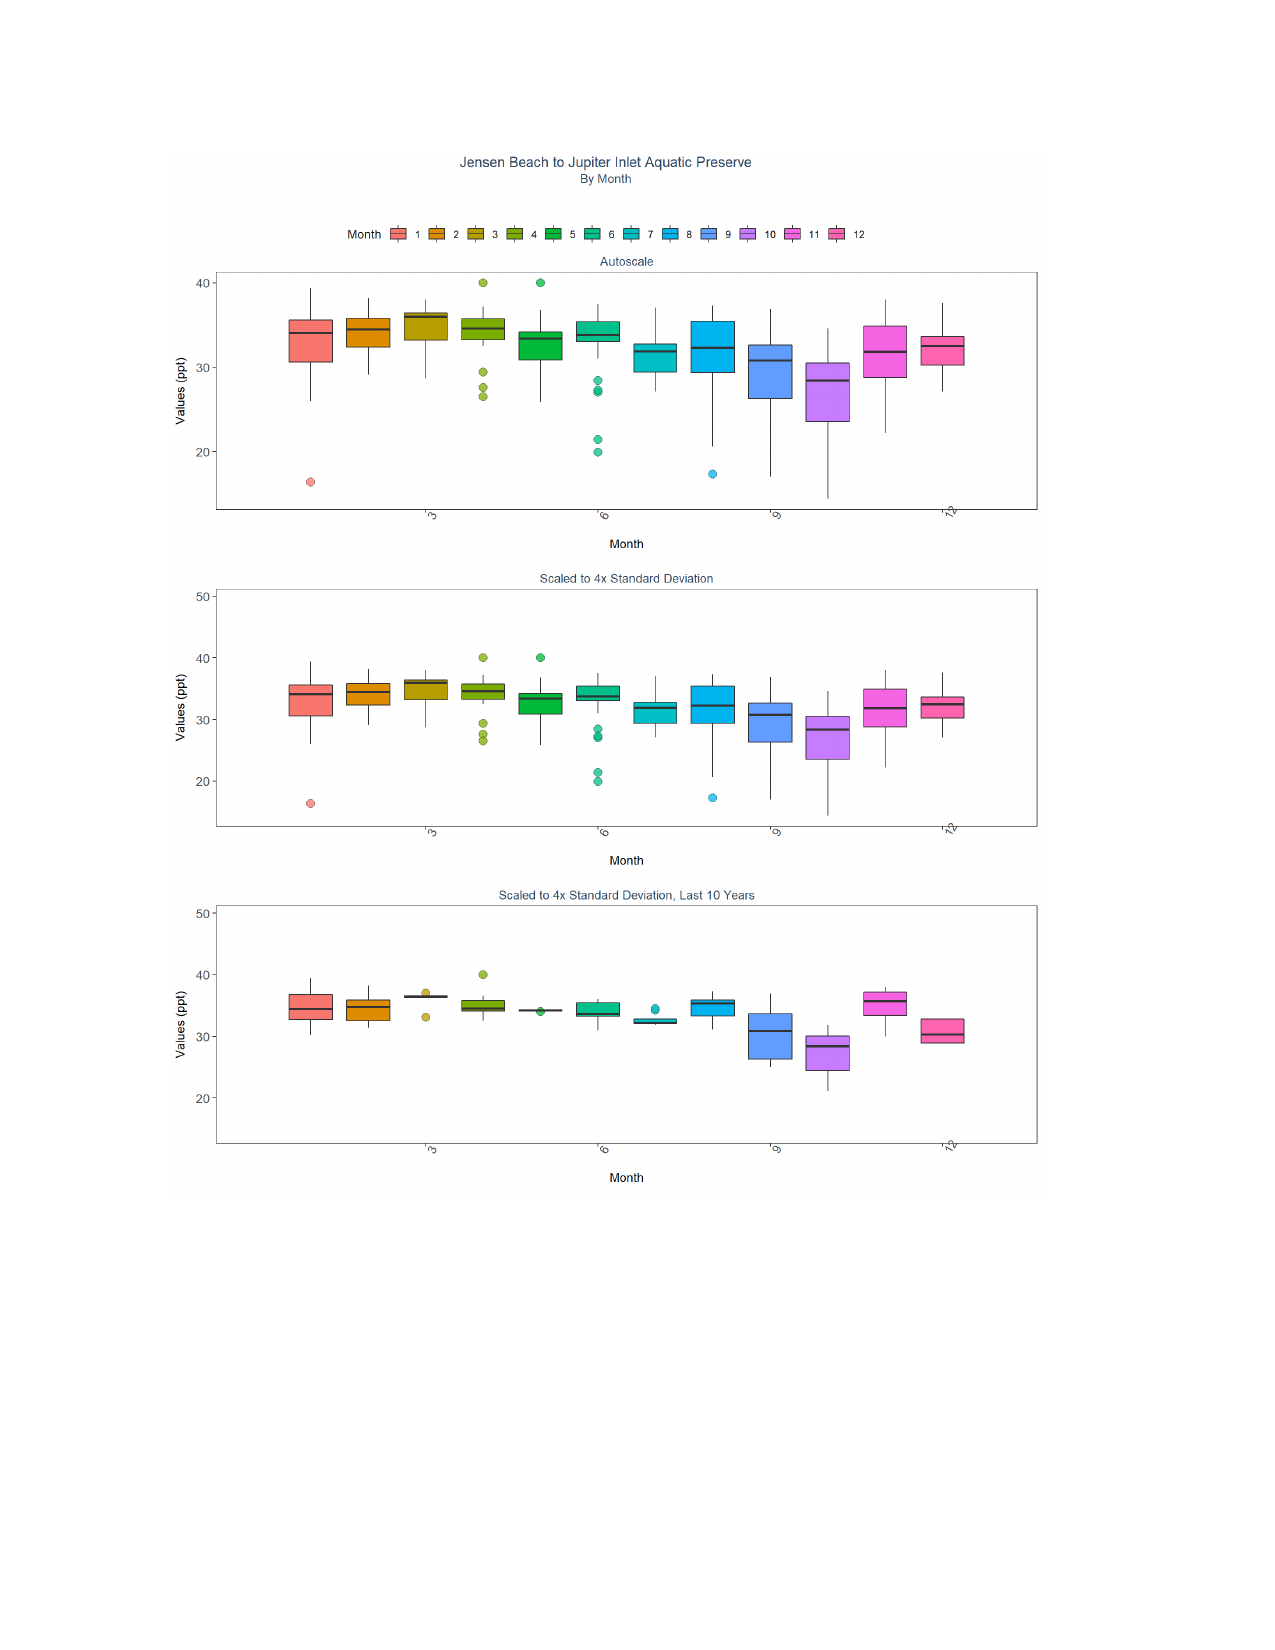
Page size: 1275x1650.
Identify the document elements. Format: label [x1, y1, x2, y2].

picture [168, 150, 1044, 1200]
